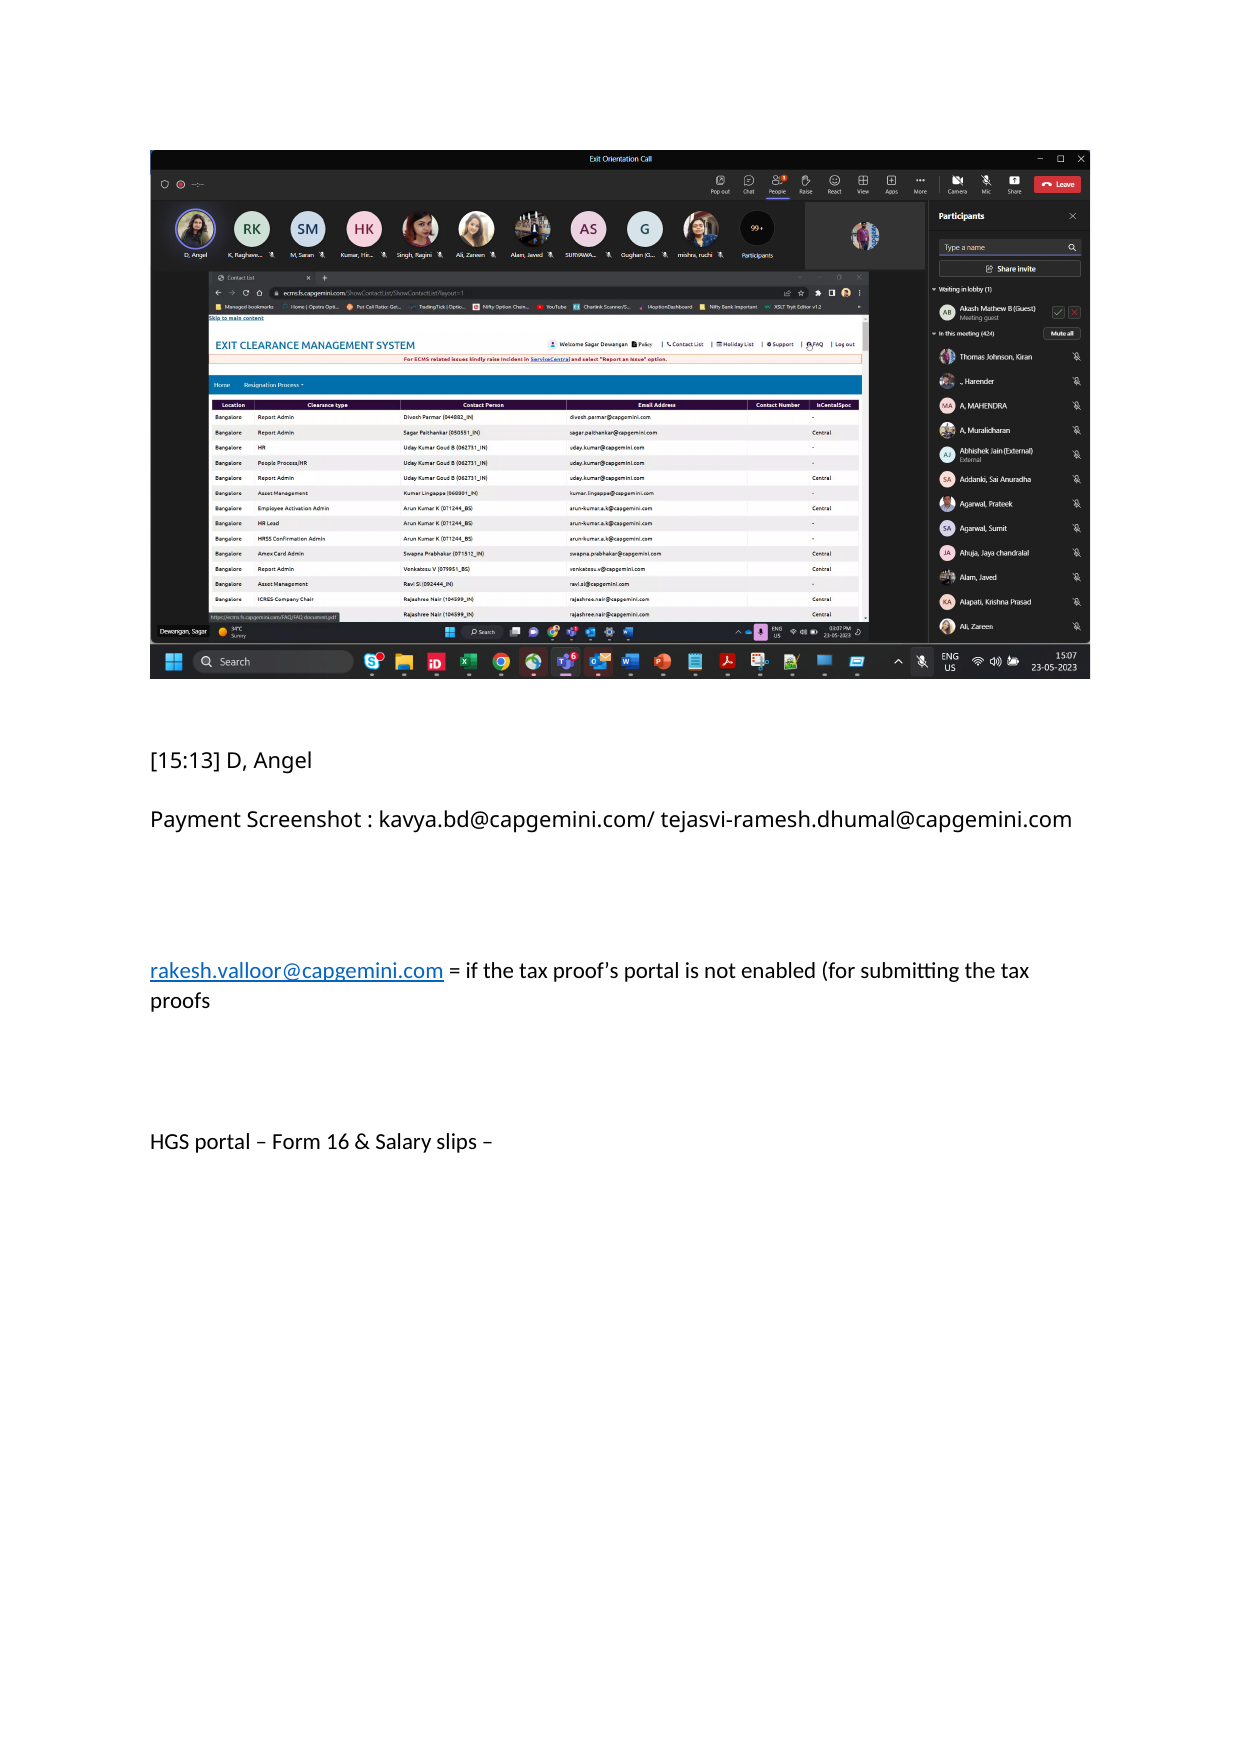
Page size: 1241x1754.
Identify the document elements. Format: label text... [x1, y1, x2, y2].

text HGS portal – Form 16 & Salary slips – [150, 1127, 1090, 1155]
text [15:13] D, Angel [150, 744, 1090, 774]
picture [150, 150, 1091, 679]
text Payment Screenshot : kavya.bd@capgemini.com/ tejasvi-ramesh.dhumal@capgemini.com [150, 803, 1090, 833]
text rakesh.valloor@capgemini.com = if the tax proof’s portal is not enabled (for submitting the tax proofs [150, 956, 1090, 1014]
